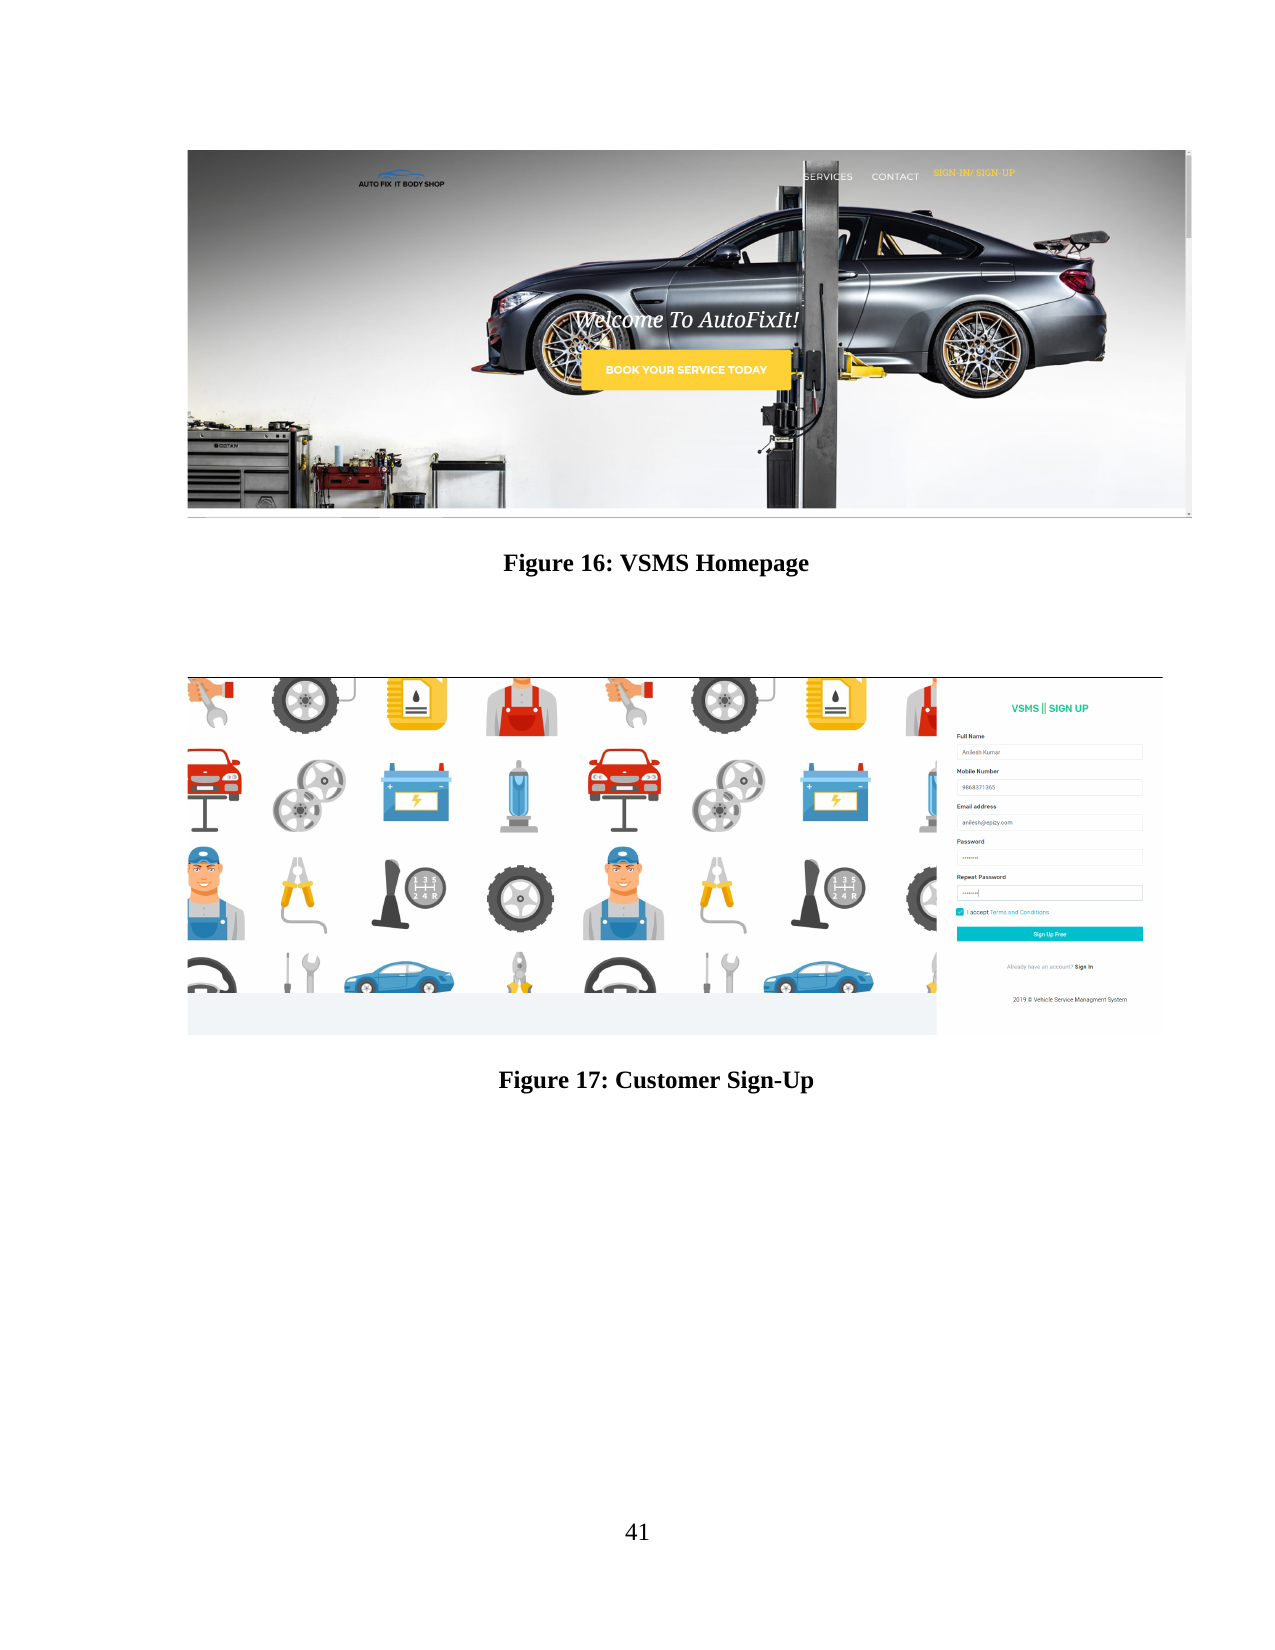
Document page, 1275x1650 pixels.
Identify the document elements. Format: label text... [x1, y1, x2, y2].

picture [187, 150, 1192, 518]
picture [187, 677, 1163, 1035]
text Figure 17: Customer Sign-Up [187, 1065, 1125, 1094]
text Figure 16: VSMS Homepage [187, 548, 1125, 577]
